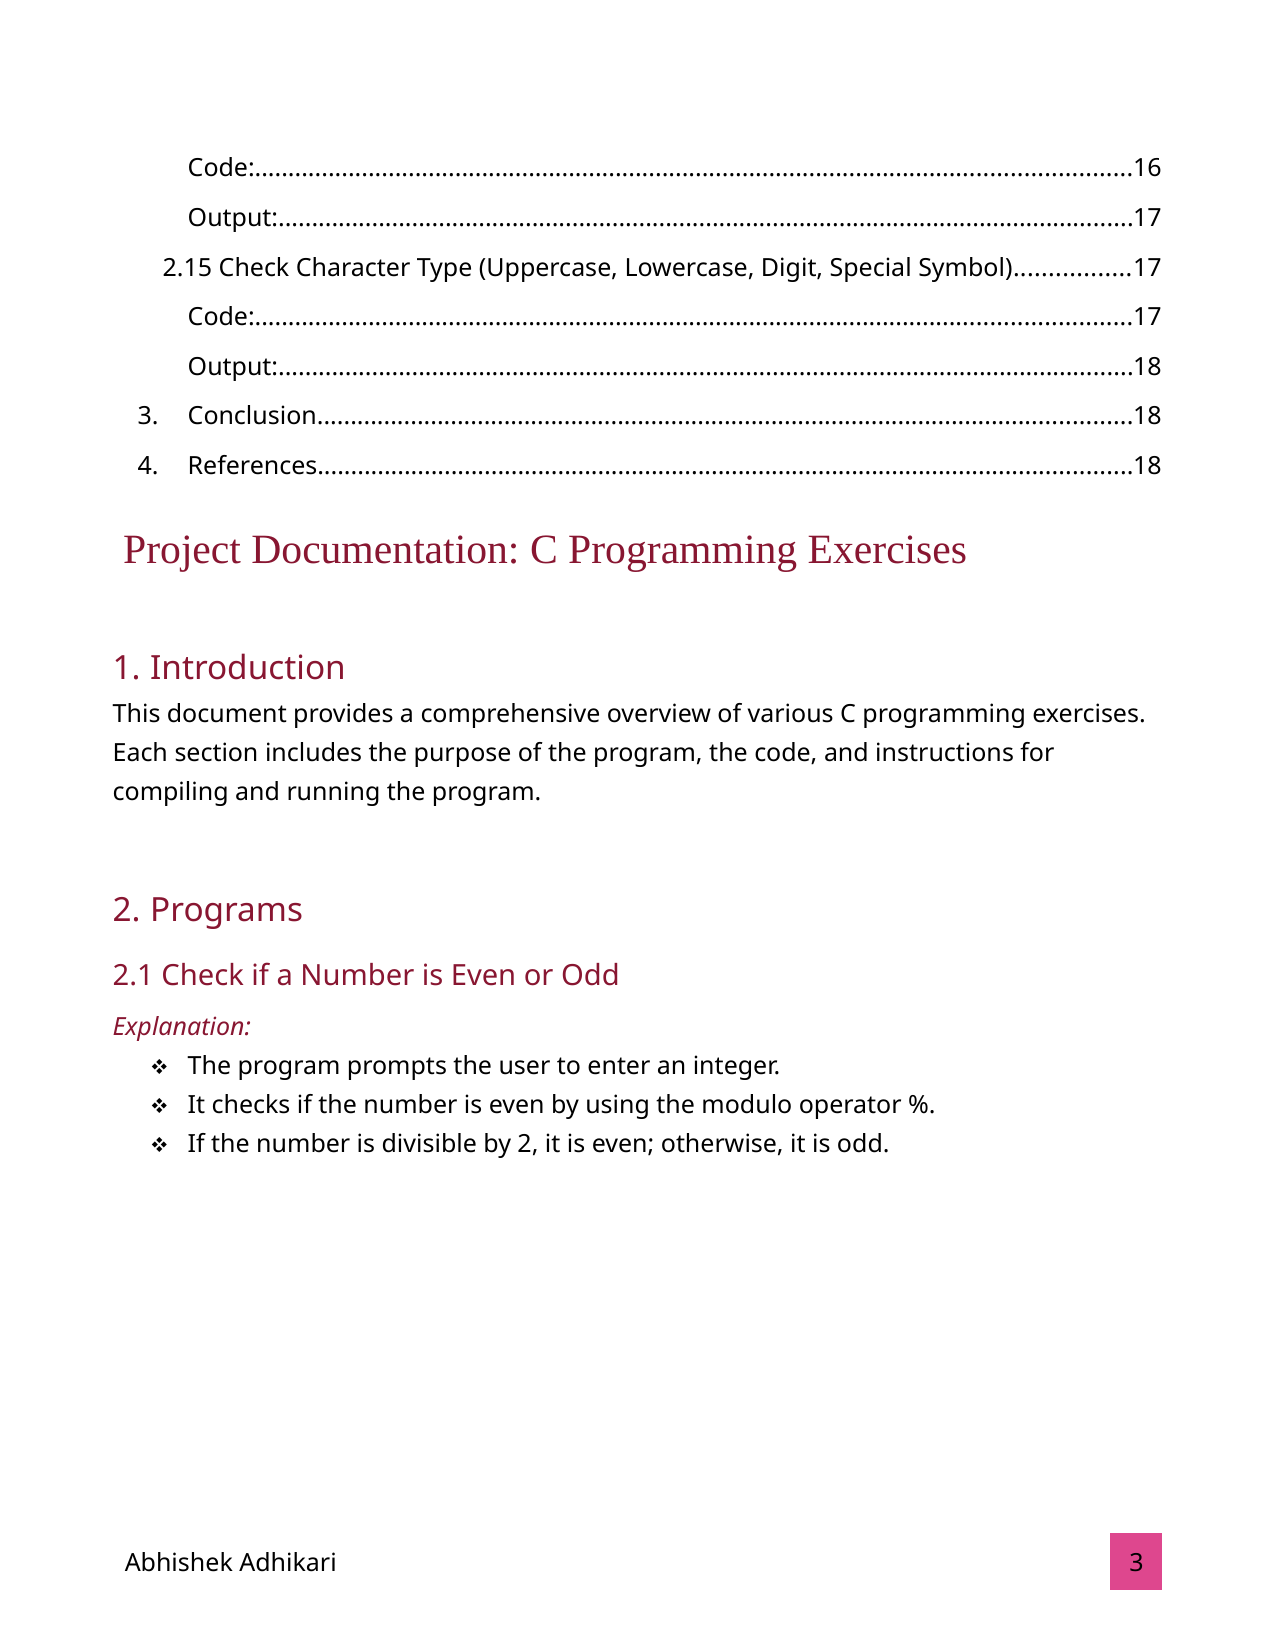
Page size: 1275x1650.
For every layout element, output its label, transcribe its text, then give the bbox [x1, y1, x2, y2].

subtitle Introduction [112, 643, 1162, 689]
subtitle 2.1 Check if a Number is Even or Odd [112, 954, 1162, 994]
text Code: 17 [187, 299, 1162, 333]
text This document provides a comprehensive overview of various C programming exercises. Each section includes the purpose of the program, the code, and instructions for compiling and running the program. [112, 696, 1162, 808]
list The program prompts the user to enter an integer. [150, 1048, 1162, 1082]
text 4. References 18 [137, 447, 1162, 482]
subtitle Project Documentation: C Programming Exercises [112, 524, 1162, 572]
subtitle Programs [112, 886, 1162, 931]
text Output: 17 [187, 199, 1162, 234]
list It checks if the number is even by using the modulo operator %. [150, 1087, 1162, 1121]
text Output: 18 [187, 348, 1162, 382]
list If the number is divisible by 2, it is even; otherwise, it is odd. [150, 1126, 1162, 1160]
subtitle Explanation: [112, 1008, 1162, 1042]
text 3. Conclusion 18 [137, 398, 1162, 432]
text Code: 16 [187, 150, 1162, 184]
text 2.15 Check Character Type (Uppercase, Lowercase, Digit, Special Symbol) 17 [162, 249, 1162, 283]
